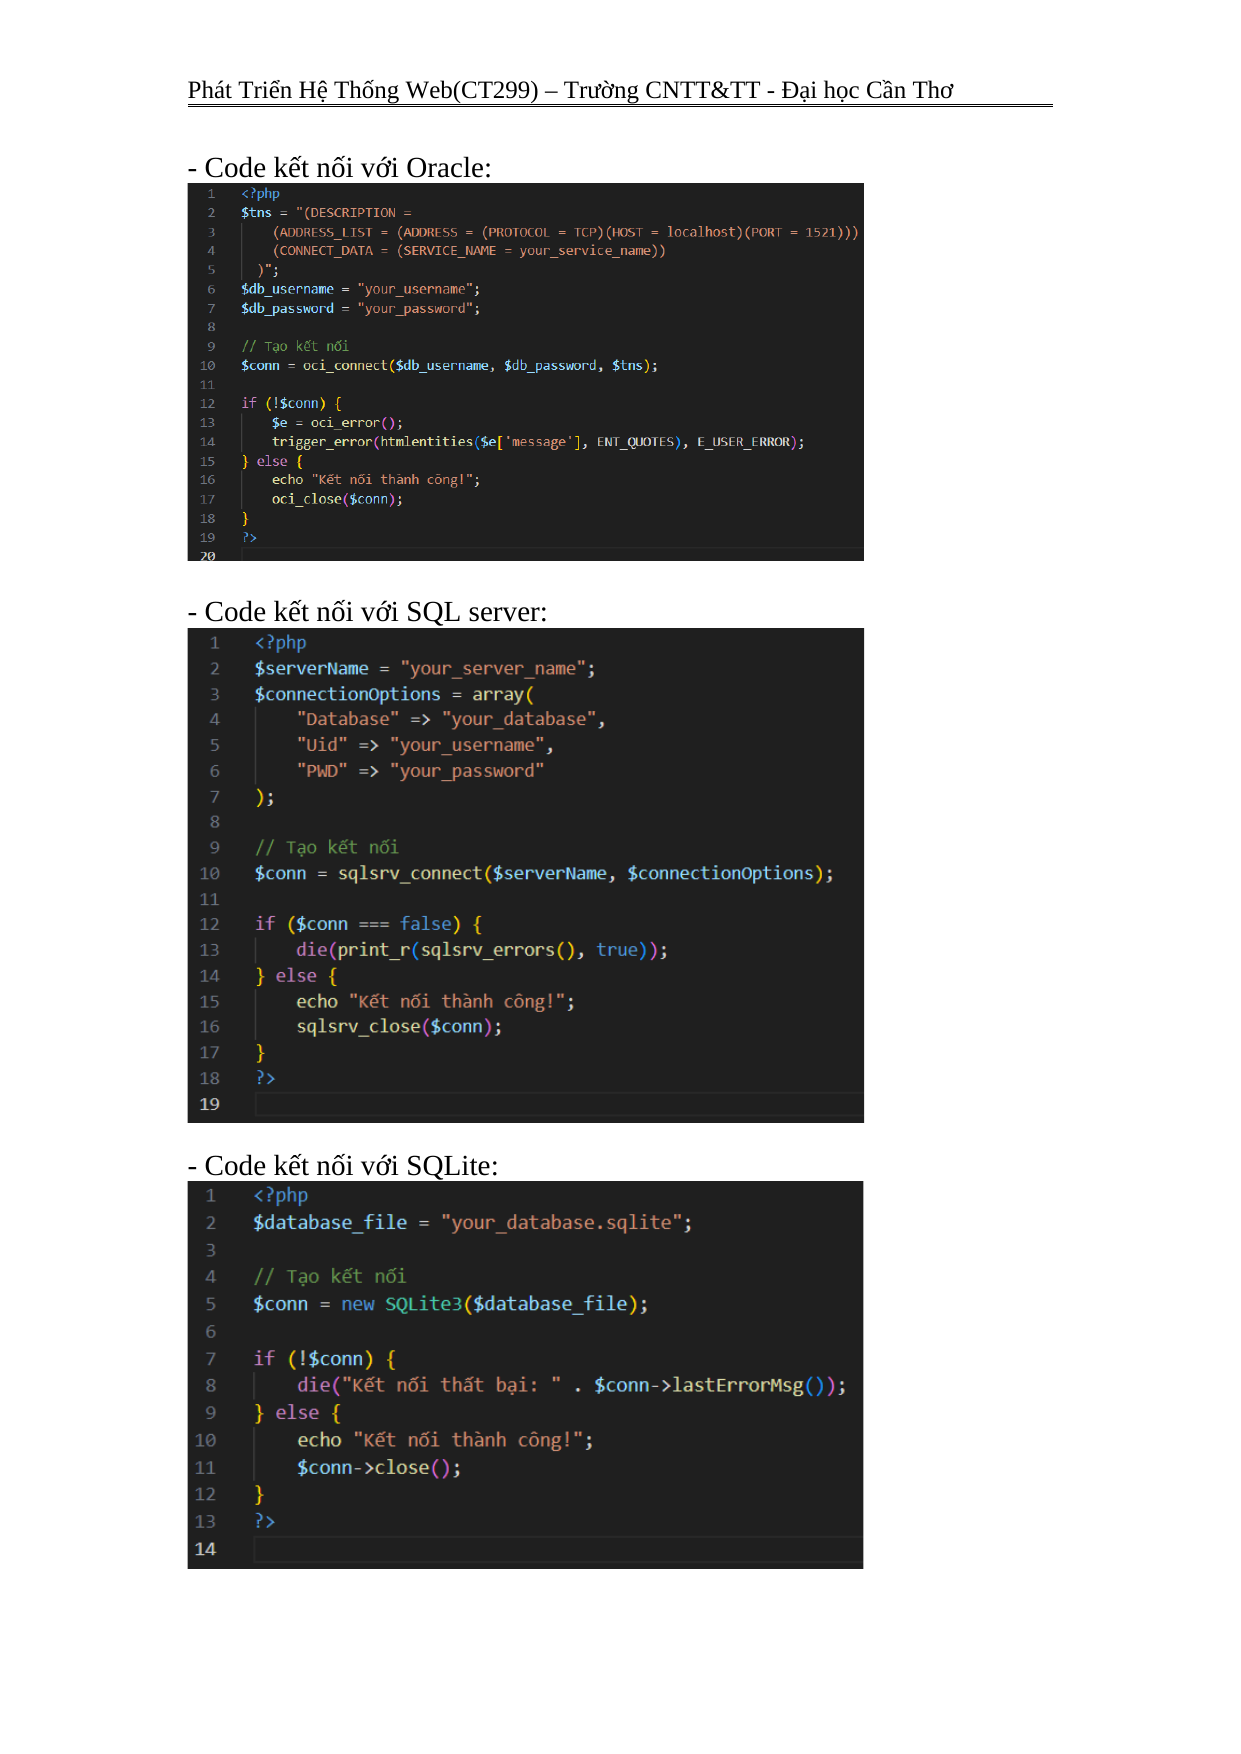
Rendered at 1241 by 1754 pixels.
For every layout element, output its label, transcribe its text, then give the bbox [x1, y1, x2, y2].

picture [187, 628, 865, 1123]
list - Code kết nối với SQLite: [187, 1148, 1053, 1181]
picture [187, 183, 864, 561]
list - Code kết nối với SQL server: [187, 594, 1053, 628]
list - Code kết nối với Oracle: [187, 150, 1053, 183]
picture [187, 1181, 864, 1569]
